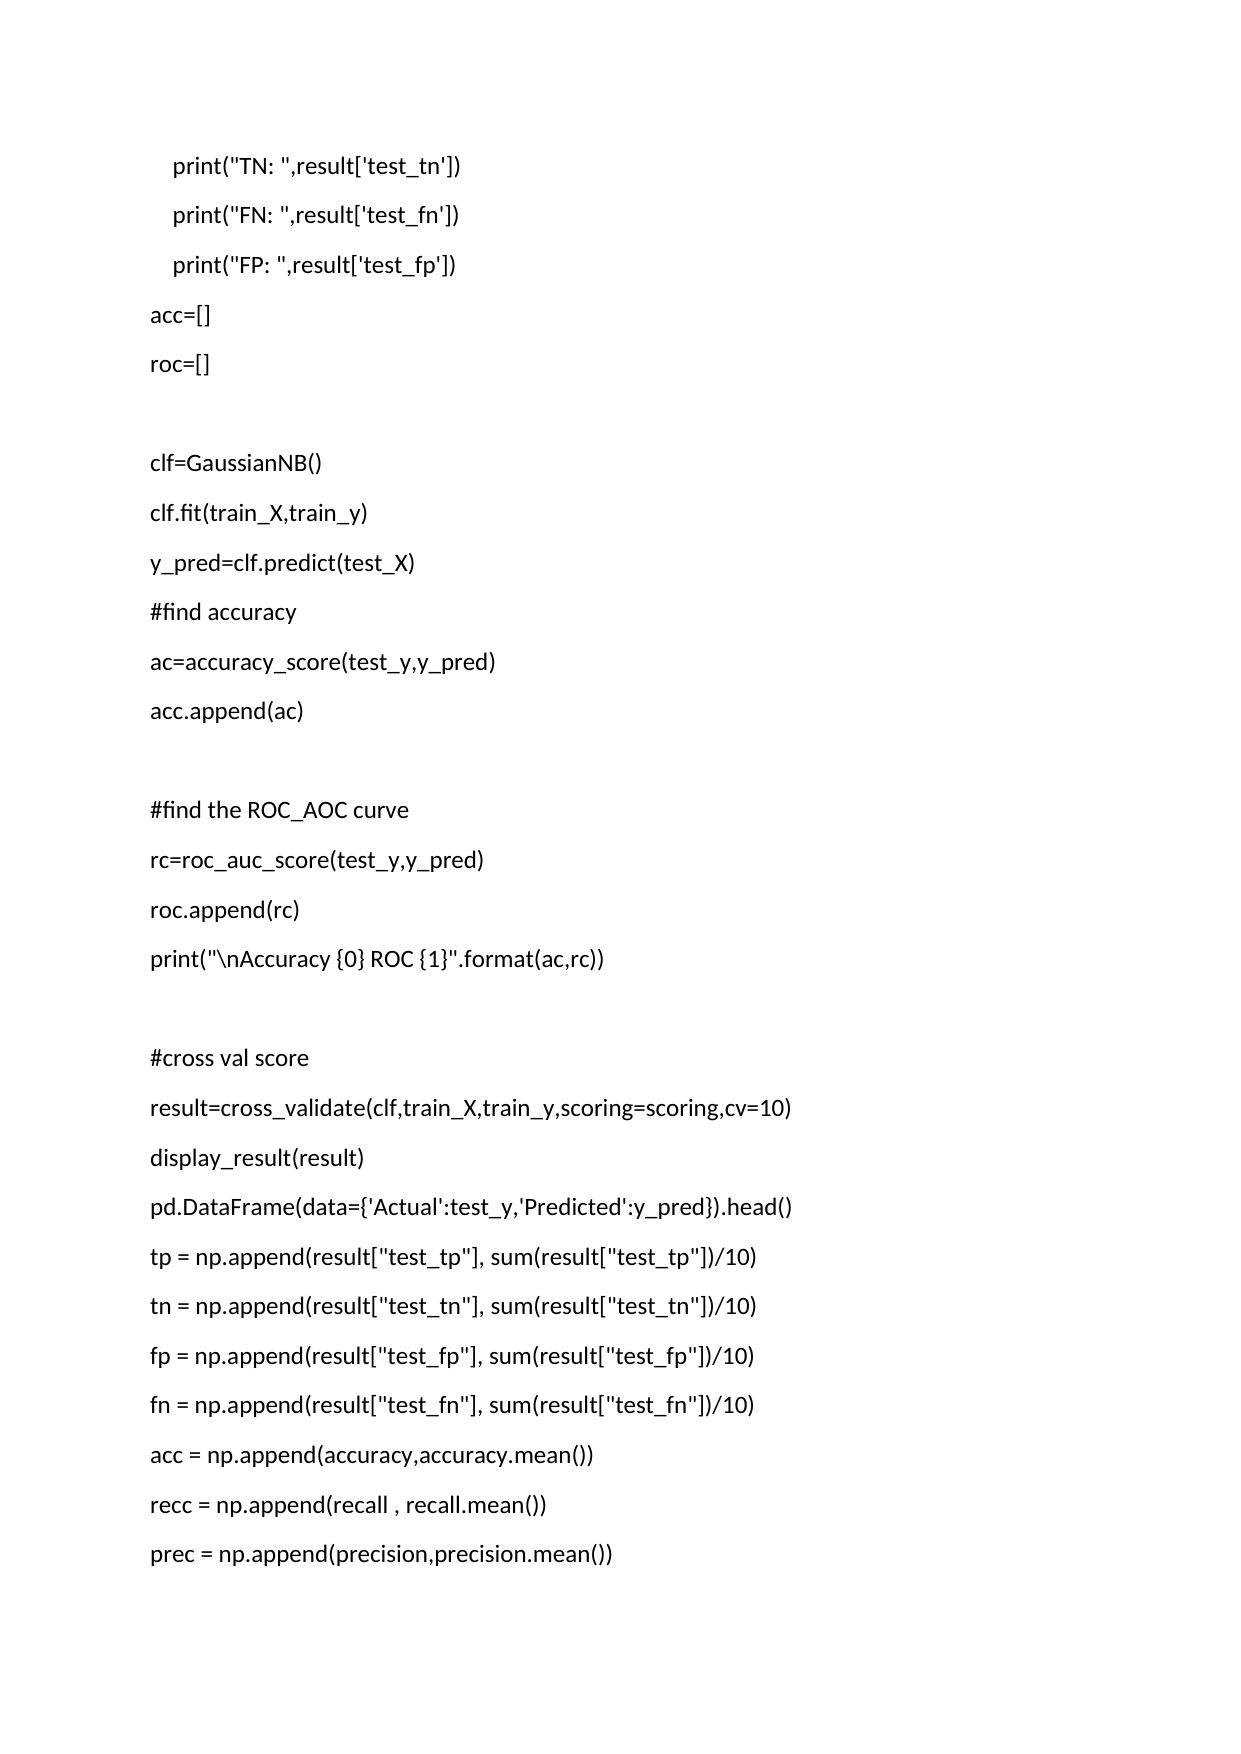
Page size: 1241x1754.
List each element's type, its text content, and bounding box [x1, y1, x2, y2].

text #cross val score [150, 1042, 1090, 1073]
text print("FP: ",result['test_fp']) [150, 249, 1090, 280]
text fp = np.append(result["test_fp"], sum(result["test_fp"])/10) [150, 1340, 1090, 1371]
text roc=[] [150, 348, 1090, 379]
text tn = np.append(result["test_tn"], sum(result["test_tn"])/10) [150, 1290, 1090, 1321]
text tp = np.append(result["test_tp"], sum(result["test_tp"])/10) [150, 1241, 1090, 1271]
text pd.DataFrame(data={'Actual':test_y,'Predicted':y_pred}).head() [150, 1191, 1090, 1222]
text print("\nAccuracy {0} ROC {1}".format(ac,rc)) [150, 943, 1090, 974]
text display_result(result) [150, 1142, 1090, 1172]
text result=cross_validate(clf,train_X,train_y,scoring=scoring,cv=10) [150, 1092, 1090, 1123]
text recc = np.append(recall , recall.mean()) [150, 1489, 1090, 1519]
text #find the ROC_AOC curve [150, 794, 1090, 825]
text roc.append(rc) [150, 894, 1090, 924]
text ac=accuracy_score(test_y,y_pred) [150, 646, 1090, 676]
text acc.append(ac) [150, 695, 1090, 726]
text print("FN: ",result['test_fn']) [150, 199, 1090, 230]
text y_pred=clf.predict(test_X) [150, 547, 1090, 577]
text acc=[] [150, 299, 1090, 329]
text #find accuracy [150, 596, 1090, 627]
text clf=GaussianNB() [150, 447, 1090, 478]
text fn = np.append(result["test_fn"], sum(result["test_fn"])/10) [150, 1389, 1090, 1420]
text clf.fit(train_X,train_y) [150, 497, 1090, 528]
text print("TN: ",result['test_tn']) [150, 150, 1090, 181]
text prec = np.append(precision,precision.mean()) [150, 1538, 1090, 1569]
text rc=roc_auc_score(test_y,y_pred) [150, 844, 1090, 875]
text acc = np.append(accuracy,accuracy.mean()) [150, 1439, 1090, 1470]
